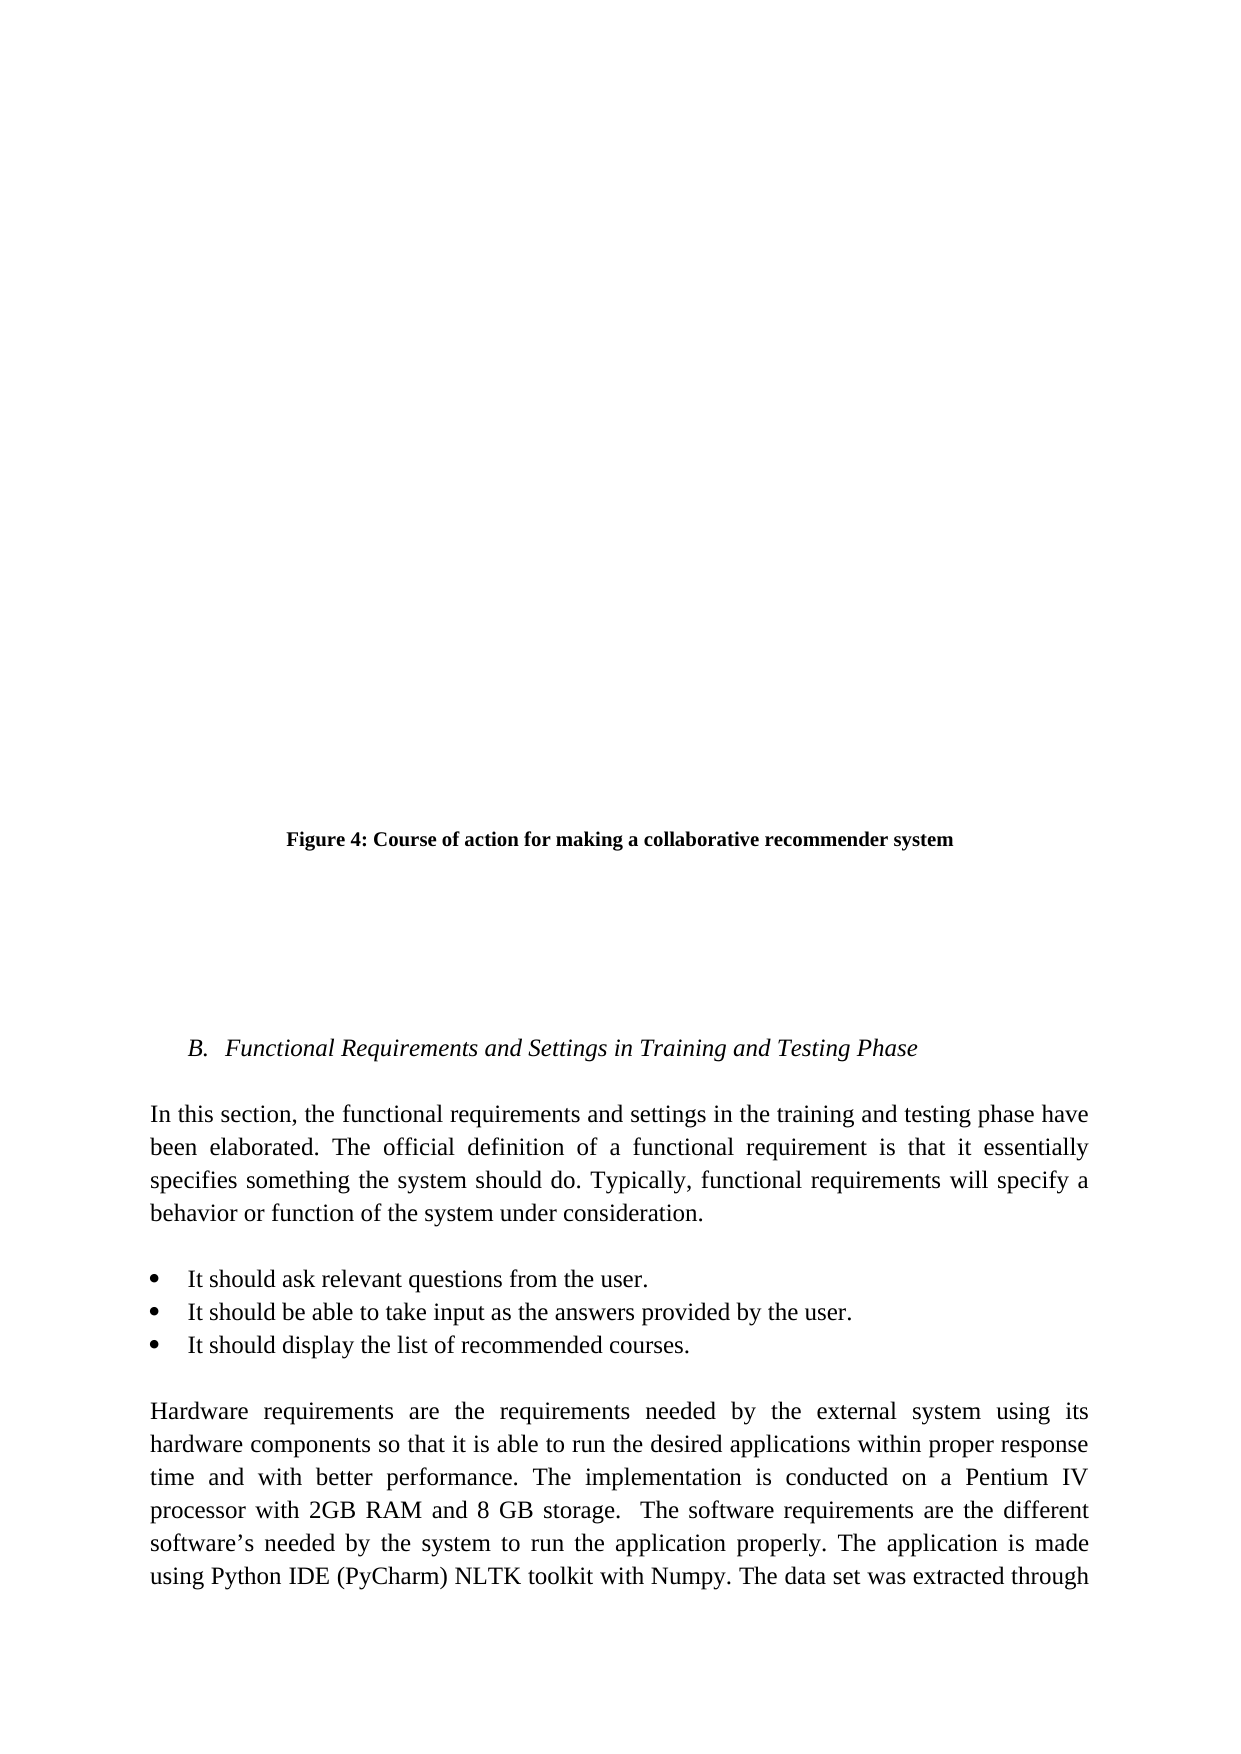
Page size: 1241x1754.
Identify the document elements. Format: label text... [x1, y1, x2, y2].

text Figure 4: Course of action for making a collaborative recommender system [150, 827, 1090, 851]
list It should be able to take input as the answers provided by the user. [150, 1297, 1090, 1326]
list Functional Requirements and Settings in Training and Testing Phase [187, 1033, 1090, 1062]
text In this section, the functional requirements and settings in the training and testing phase have been elaborated. The official definition of a functional requirement is that it essentially specifies something the system should do. Typically, functional requirements will specify a behavior or function of the system under consideration. [150, 1099, 1090, 1227]
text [150, 1396, 1090, 1590]
list It should ask relevant questions from the user. [150, 1264, 1090, 1293]
list It should display the list of recommended courses. [150, 1330, 1090, 1359]
